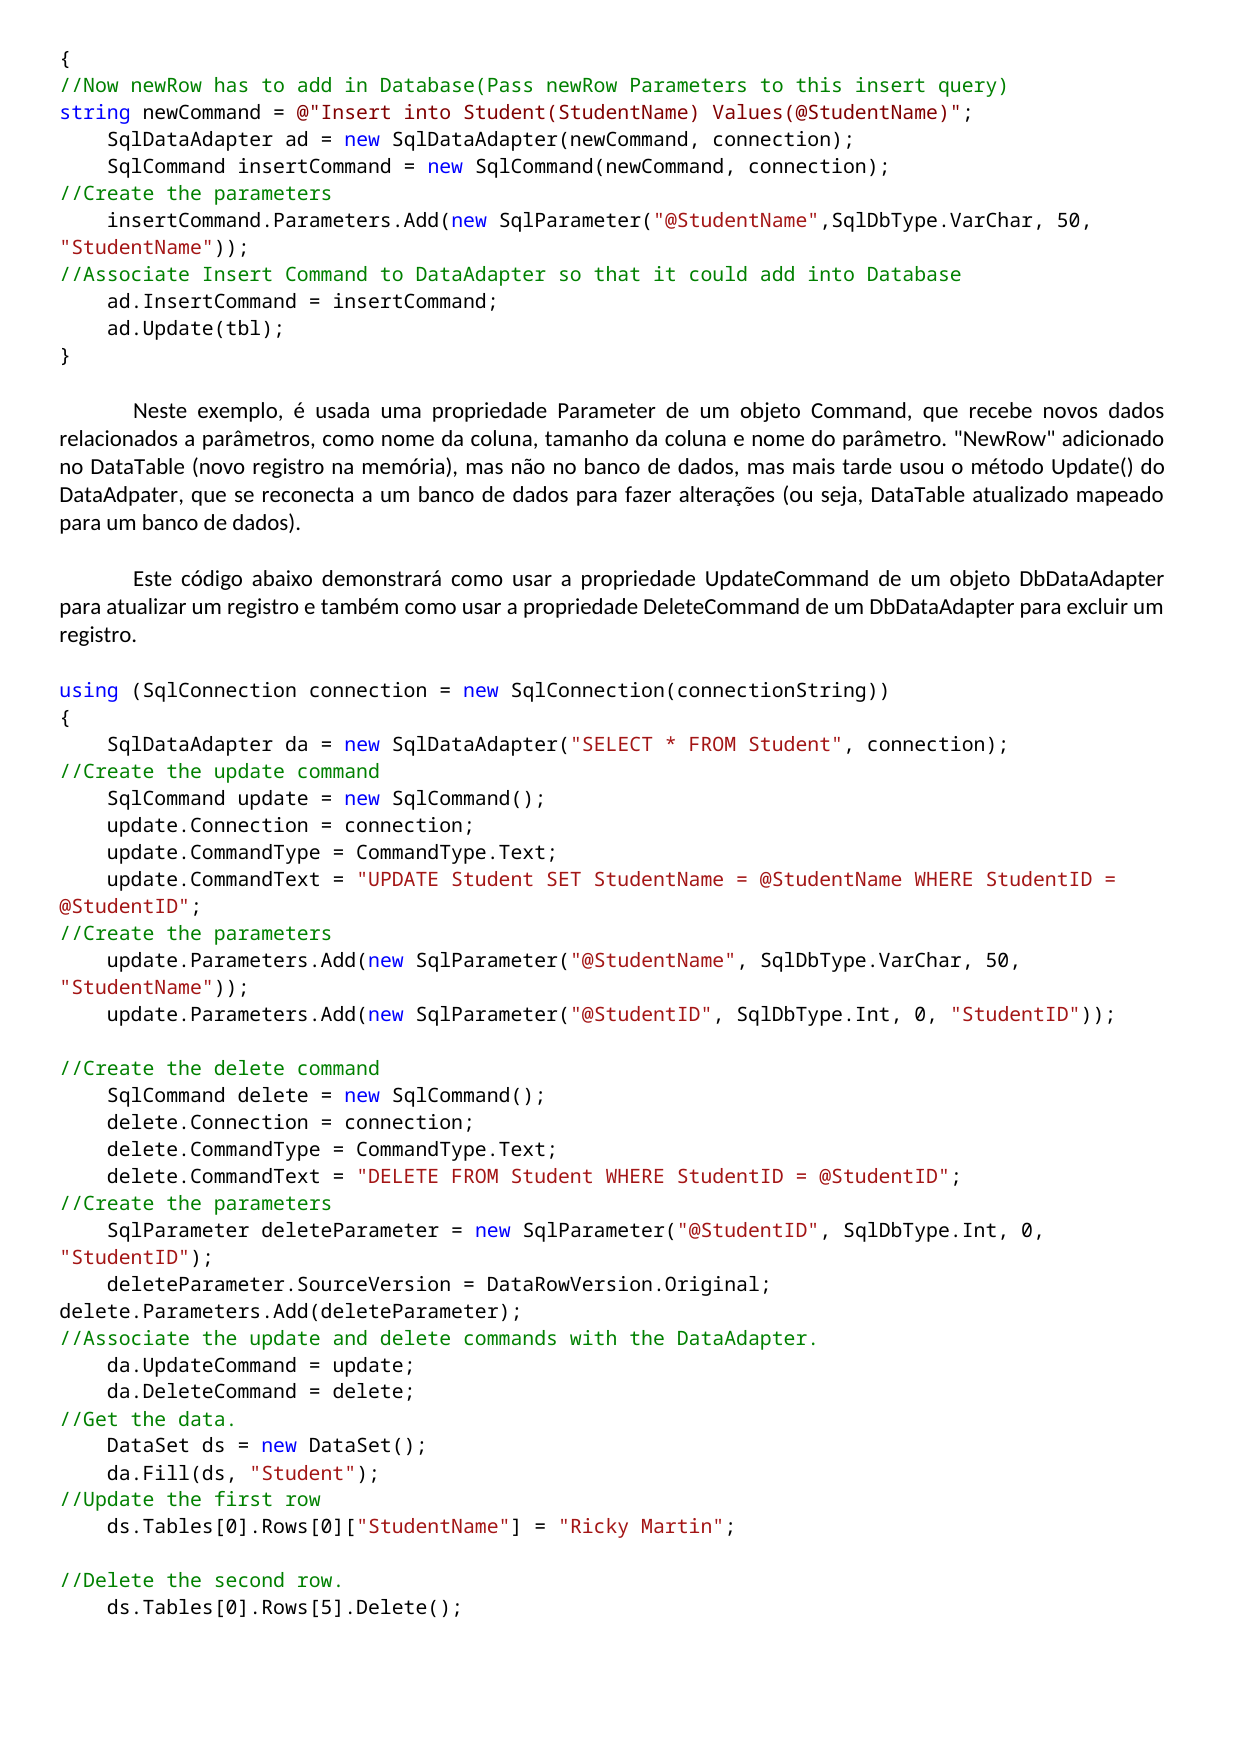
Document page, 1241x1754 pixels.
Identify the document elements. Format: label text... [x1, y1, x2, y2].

text //Associate Insert Command to DataAdapter so that it could add into Database [59, 260, 1167, 287]
text //Get the data. [59, 1405, 1167, 1432]
text update.Parameters.Add(new SqlParameter("@StudentName", SqlDbType.VarChar, 50, "StudentName")); [59, 946, 1167, 1000]
text //Associate the update and delete commands with the DataAdapter. [59, 1324, 1167, 1351]
text } [59, 341, 1167, 368]
text { [59, 703, 1167, 730]
text ds.Tables[0].Rows[0]["StudentName"] = "Ricky Martin"; [59, 1513, 1167, 1540]
text { [59, 44, 1167, 71]
text SqlCommand delete = new SqlCommand(); [59, 1081, 1167, 1108]
text using (SqlConnection connection = new SqlConnection(connectionString)) [59, 676, 1167, 703]
text deleteParameter.SourceVersion = DataRowVersion.Original; delete.Parameters.Add(deleteParameter); [59, 1270, 1167, 1324]
text ad.InsertCommand = insertCommand; [59, 287, 1167, 314]
text //Create the parameters [59, 919, 1167, 946]
text da.UpdateCommand = update; [59, 1351, 1167, 1378]
text ds.Tables[0].Rows[5].Delete(); [59, 1594, 1167, 1621]
text Neste exemplo, é usada uma propriedade Parameter de um objeto Command, que recebe novos dados relacionados a parâmetros, como nome da coluna, tamanho da coluna e nome do parâmetro. "NewRow" adicionado no DataTable (novo registro na memória), mas não no banco de dados, mas mais tarde usou o método Update() do DataAdpater, que se reconecta a um banco de dados para fazer alterações (ou seja, DataTable atualizado mapeado para um banco de dados). [59, 396, 1167, 536]
text //Create the parameters [59, 179, 1167, 206]
text //Create the delete command [59, 1054, 1167, 1081]
text ad.Update(tbl); [59, 314, 1167, 341]
text update.Parameters.Add(new SqlParameter("@StudentID", SqlDbType.Int, 0, "StudentID")); [59, 1000, 1167, 1027]
text da.Fill(ds, "Student"); [59, 1459, 1167, 1486]
text Este código abaixo demonstrará como usar a propriedade UpdateCommand de um objeto DbDataAdapter para atualizar um registro e também como usar a propriedade DeleteCommand de um DbDataAdapter para excluir um registro. [59, 564, 1167, 648]
text string newCommand = @"Insert into Student(StudentName) Values(@StudentName)"; [59, 98, 1167, 125]
text DataSet ds = new DataSet(); [59, 1432, 1167, 1459]
text SqlCommand insertCommand = new SqlCommand(newCommand, connection); [59, 152, 1167, 179]
text SqlParameter deleteParameter = new SqlParameter("@StudentID", SqlDbType.Int, 0, "StudentID"); [59, 1216, 1167, 1270]
text //Now newRow has to add in Database(Pass newRow Parameters to this insert query) [59, 71, 1167, 98]
text SqlDataAdapter da = new SqlDataAdapter("SELECT * FROM Student", connection); [59, 730, 1167, 757]
text update.CommandText = "UPDATE Student SET StudentName = @StudentName WHERE StudentID = @StudentID"; [59, 865, 1167, 919]
text update.CommandType = CommandType.Text; [59, 838, 1167, 865]
text insertCommand.Parameters.Add(new SqlParameter("@StudentName",SqlDbType.VarChar, 50, "StudentName")); [59, 206, 1167, 260]
text //Create the update command [59, 757, 1167, 784]
text update.Connection = connection; [59, 811, 1167, 838]
text delete.CommandText = "DELETE FROM Student WHERE StudentID = @StudentID"; [59, 1162, 1167, 1189]
text delete.Connection = connection; [59, 1108, 1167, 1135]
text delete.CommandType = CommandType.Text; [59, 1135, 1167, 1162]
text SqlDataAdapter ad = new SqlDataAdapter(newCommand, connection); [59, 125, 1167, 152]
text //Delete the second row. [59, 1567, 1167, 1594]
text SqlCommand update = new SqlCommand(); [59, 784, 1167, 811]
text //Update the first row [59, 1486, 1167, 1513]
text da.DeleteCommand = delete; [59, 1378, 1167, 1405]
text //Create the parameters [59, 1189, 1167, 1216]
